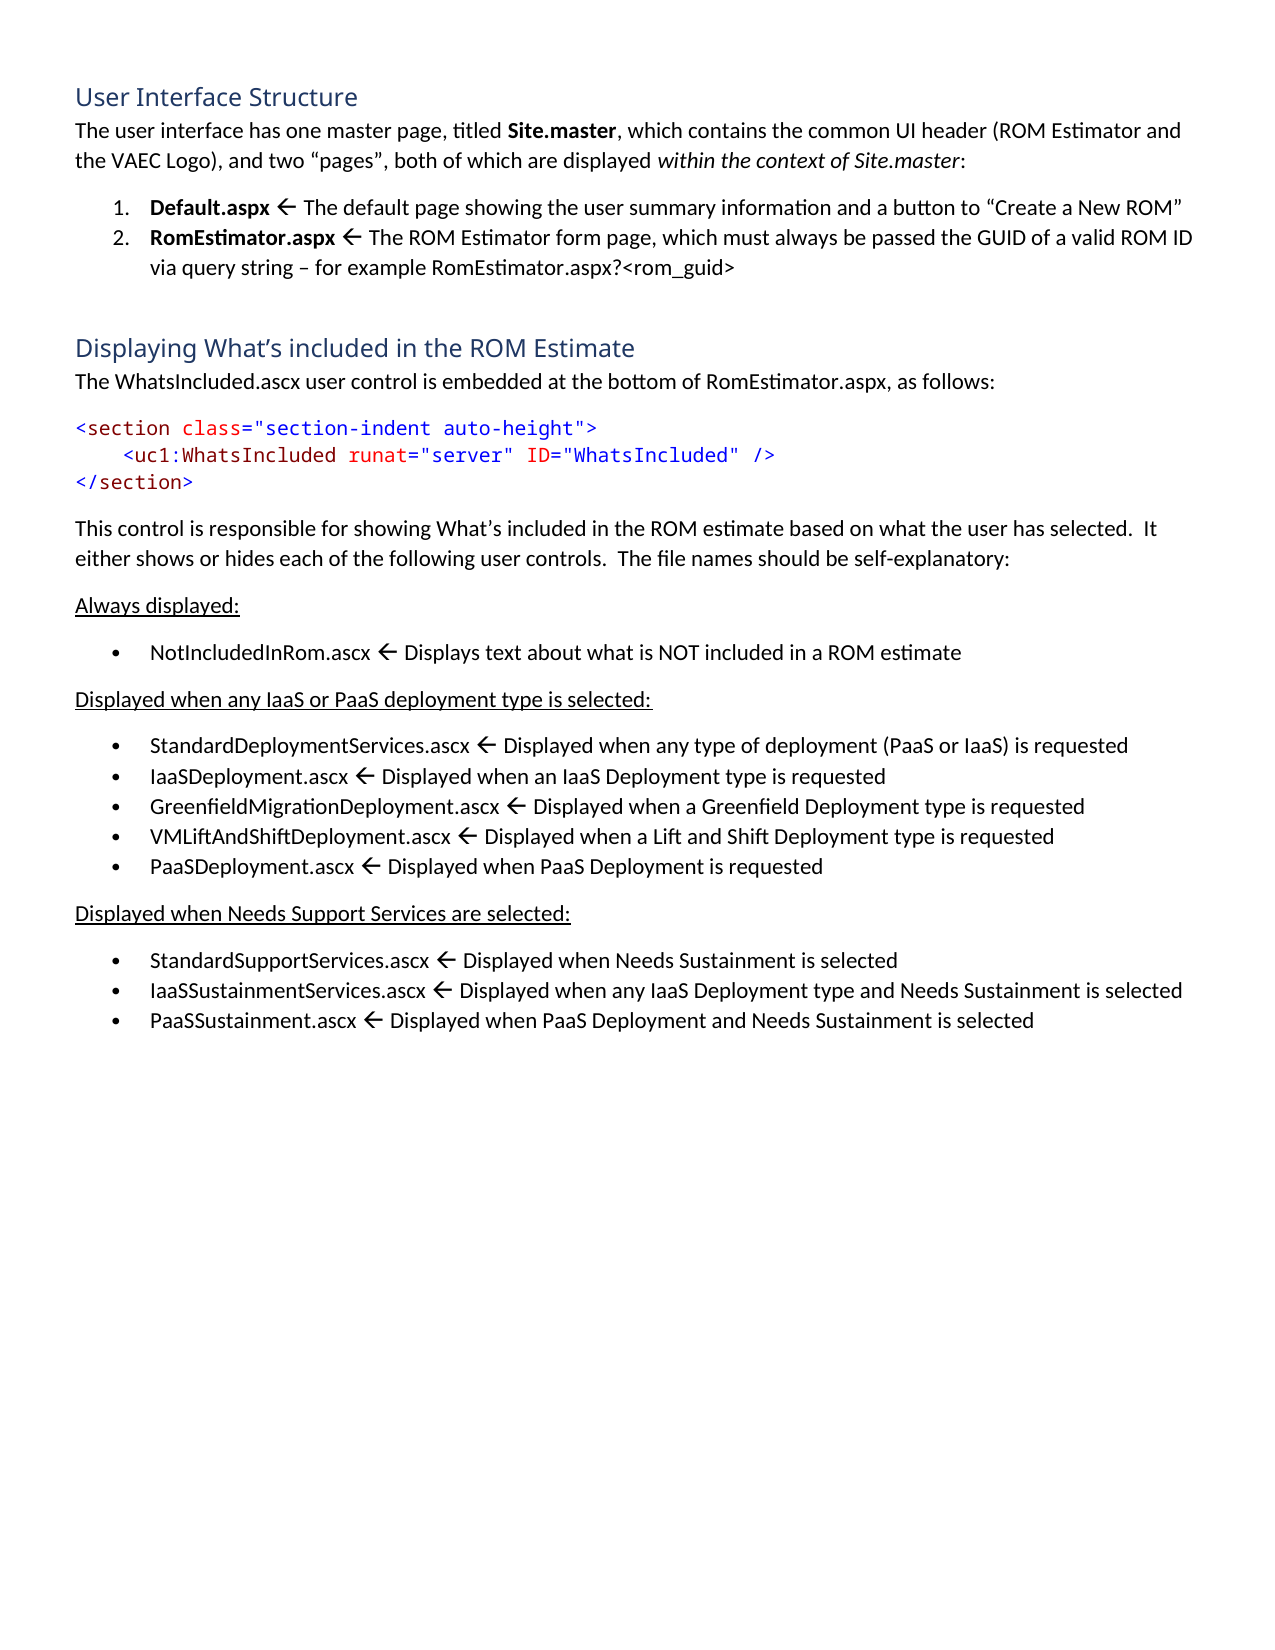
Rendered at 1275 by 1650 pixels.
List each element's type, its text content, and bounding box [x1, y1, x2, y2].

list IaaSSustainmentServices.ascx Displayed when any IaaS Deployment type and Needs Sustainment is selected [112, 976, 1200, 1004]
list StandardSupportServices.ascx Displayed when Needs Sustainment is selected [112, 946, 1200, 974]
text <uc1:WhatsIncluded runat="server" ID="WhatsIncluded" /> [75, 441, 1200, 468]
text Displayed when any IaaS or PaaS deployment type is selected: [75, 685, 1200, 713]
text This control is responsible for showing What’s included in the ROM estimate based on what the user has selected. It either shows or hides each of the following user controls. The file names should be self-explanatory: [75, 514, 1200, 572]
list NotIncludedInRom.ascx Displays text about what is NOT included in a ROM estimate [112, 638, 1200, 666]
text </section> [75, 468, 1200, 495]
list GreenfieldMigrationDeployment.ascx Displayed when a Greenfield Deployment type is requested [112, 792, 1200, 820]
list Default.aspx The default page showing the user summary information and a button to “Create a New ROM” [112, 193, 1200, 221]
list StandardDeploymentServices.ascx Displayed when any type of deployment (PaaS or IaaS) is requested [112, 732, 1200, 760]
text The WhatsIncluded.ascx user control is embedded at the bottom of RomEstimator.aspx, as follows: [75, 367, 1200, 395]
subtitle User Interface Structure [75, 79, 1200, 113]
list PaaSDeployment.ascx Displayed when PaaS Deployment is requested [112, 852, 1200, 881]
list PaaSSustainment.ascx Displayed when PaaS Deployment and Needs Sustainment is selected [112, 1007, 1200, 1035]
text Displayed when Needs Support Services are selected: [75, 899, 1200, 927]
text The user interface has one master page, titled Site.master, which contains the common UI header (ROM Estimator and the VAEC Logo), and two “pages”, both of which are displayed within the context of Site.master: [75, 116, 1200, 174]
subtitle Displaying What’s included in the ROM Estimate [75, 331, 1200, 364]
text Always displayed: [75, 591, 1200, 619]
list VMLiftAndShiftDeployment.ascx Displayed when a Lift and Shift Deployment type is requested [112, 822, 1200, 850]
list IaaSDeployment.ascx Displayed when an IaaS Deployment type is requested [112, 762, 1200, 790]
text <section class="section-indent auto-height"> [75, 414, 1200, 441]
list RomEstimator.aspx The ROM Estimator form page, which must always be passed the GUID of a valid ROM ID via query string – for example RomEstimator.aspx?<rom_guid> [112, 223, 1200, 312]
